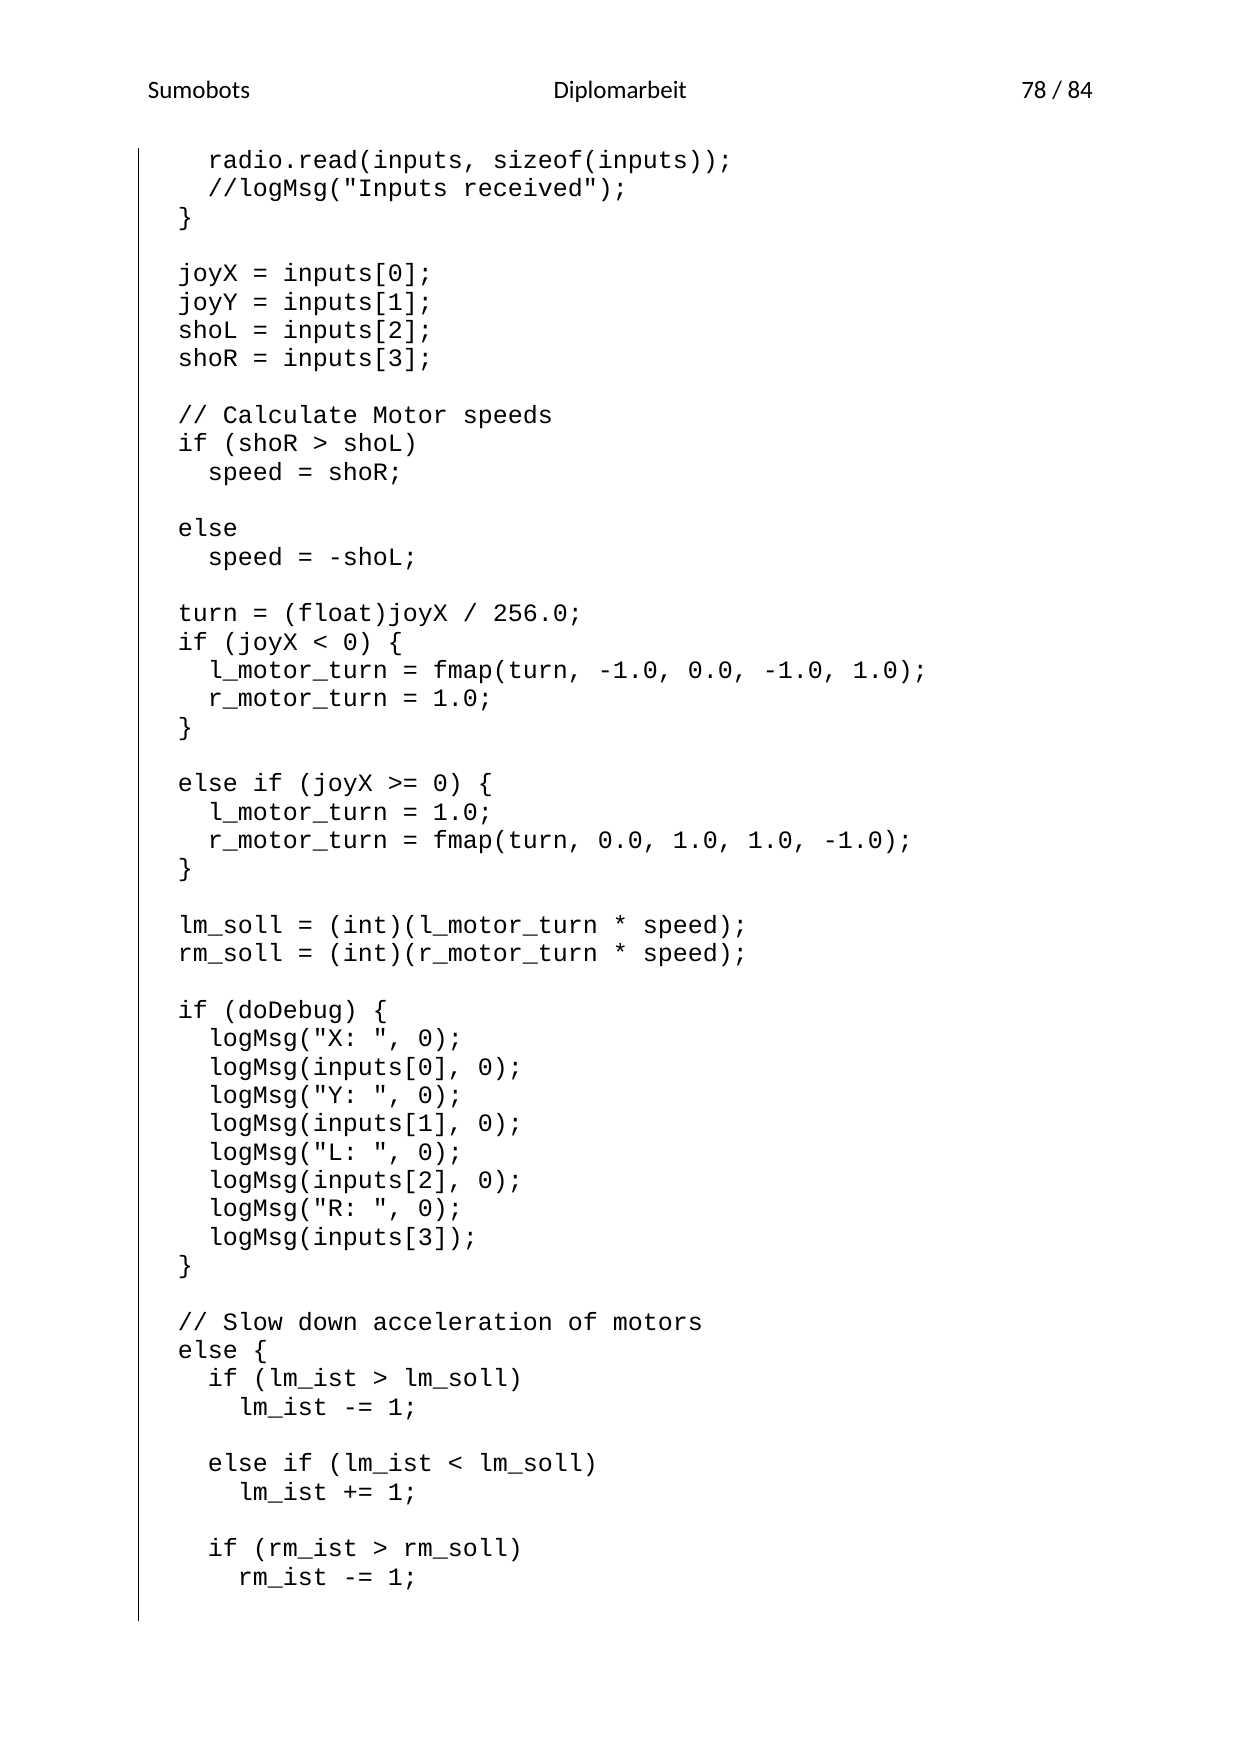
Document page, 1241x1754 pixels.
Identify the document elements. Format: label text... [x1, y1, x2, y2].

text if (doDebug) { [148, 998, 1093, 1026]
text } [148, 856, 1093, 884]
text speed = shoR; [148, 459, 1093, 488]
text logMsg(inputs[2], 0); [148, 1168, 1093, 1196]
text rm_soll = (int)(r_motor_turn * speed); [148, 941, 1093, 969]
text else if (joyX >= 0) { [148, 771, 1093, 799]
text if (lm_ist > lm_soll) [148, 1366, 1093, 1394]
text logMsg(inputs[3]); [148, 1224, 1093, 1253]
text logMsg("X: ", 0); [148, 1026, 1093, 1054]
text else [148, 516, 1093, 544]
text l_motor_turn = fmap(turn, -1.0, 0.0, -1.0, 1.0); [148, 658, 1093, 686]
text else { [148, 1338, 1093, 1366]
text else if (lm_ist < lm_soll) [148, 1451, 1093, 1479]
text logMsg("L: ", 0); [148, 1139, 1093, 1168]
text //logMsg("Inputs received"); [148, 176, 1093, 204]
text speed = -shoL; [148, 544, 1093, 573]
text rm_ist -= 1; [148, 1564, 1093, 1593]
text logMsg(inputs[1], 0); [148, 1111, 1093, 1139]
text lm_ist -= 1; [148, 1394, 1093, 1423]
text if (shoR > shoL) [148, 431, 1093, 459]
text joyY = inputs[1]; [148, 289, 1093, 318]
text radio.read(inputs, sizeof(inputs)); [148, 148, 1093, 176]
text logMsg("Y: ", 0); [148, 1083, 1093, 1111]
text lm_ist += 1; [148, 1479, 1093, 1508]
text if (joyX < 0) { [148, 629, 1093, 658]
text r_motor_turn = fmap(turn, 0.0, 1.0, 1.0, -1.0); [148, 828, 1093, 856]
text lm_soll = (int)(l_motor_turn * speed); [148, 913, 1093, 941]
text shoL = inputs[2]; [148, 318, 1093, 346]
text } [148, 204, 1093, 233]
text // Calculate Motor speeds [148, 403, 1093, 431]
text shoR = inputs[3]; [148, 346, 1093, 374]
text logMsg("R: ", 0); [148, 1196, 1093, 1224]
text r_motor_turn = 1.0; [148, 686, 1093, 714]
text } [148, 714, 1093, 743]
text // Slow down acceleration of motors [148, 1309, 1093, 1338]
text joyX = inputs[0]; [148, 261, 1093, 289]
text if (rm_ist > rm_soll) [148, 1536, 1093, 1564]
text turn = (float)joyX / 256.0; [148, 601, 1093, 629]
text l_motor_turn = 1.0; [148, 799, 1093, 828]
text logMsg(inputs[0], 0); [148, 1054, 1093, 1083]
text } [148, 1253, 1093, 1281]
